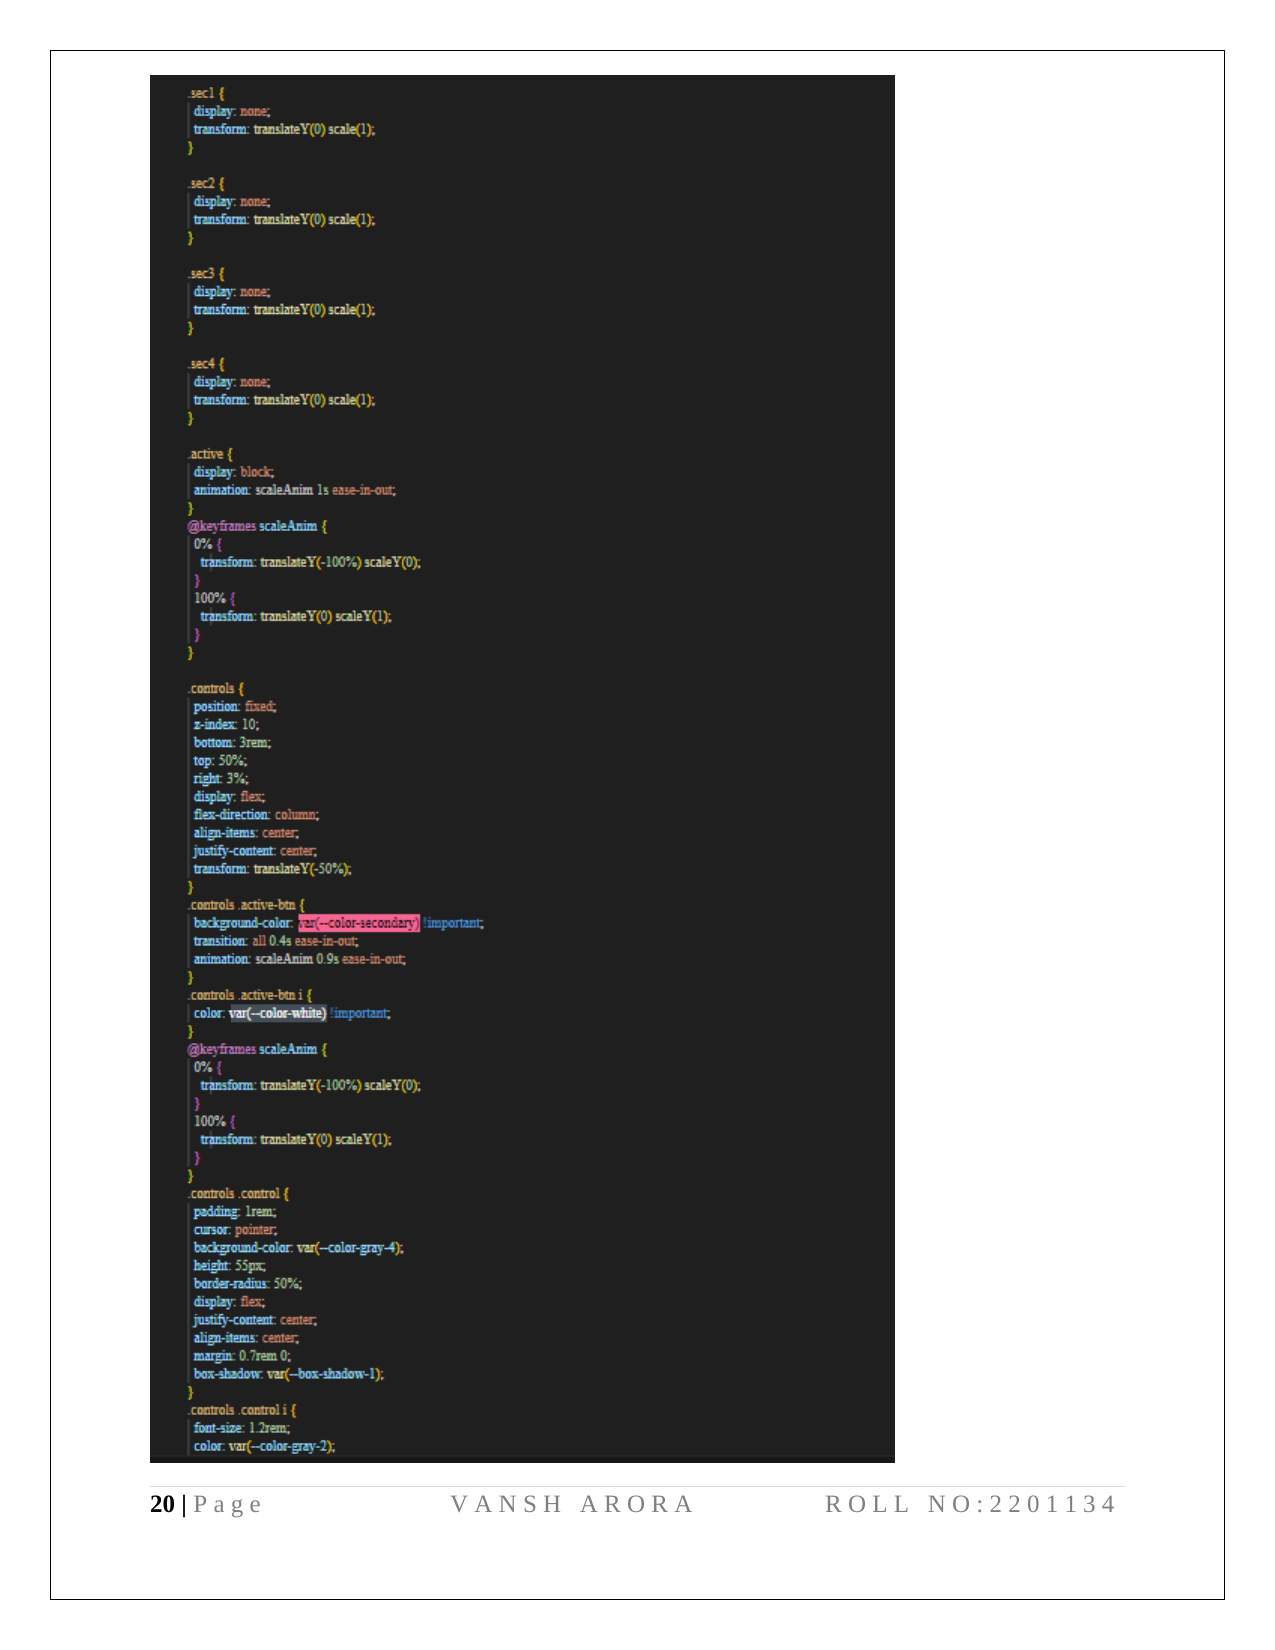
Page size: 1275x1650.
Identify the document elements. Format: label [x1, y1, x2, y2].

picture [150, 75, 895, 1463]
